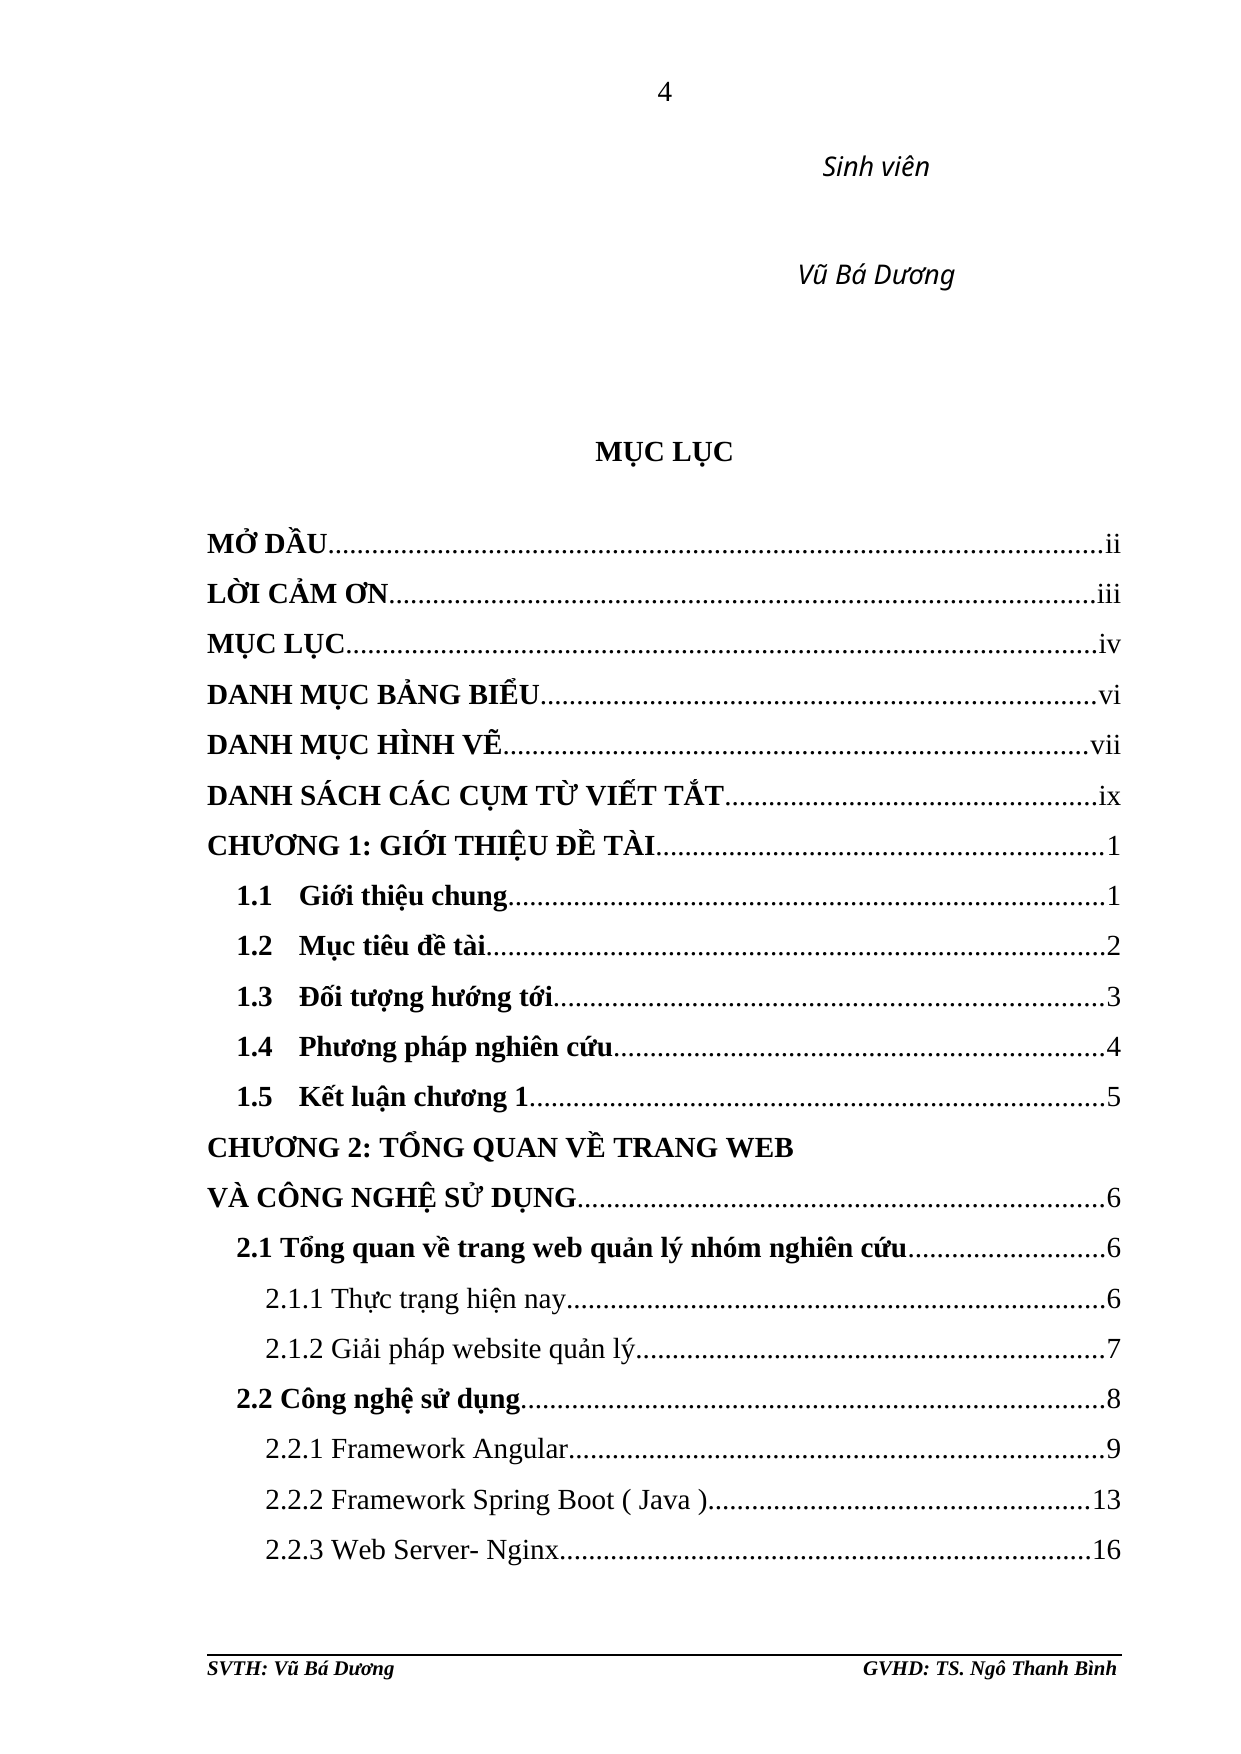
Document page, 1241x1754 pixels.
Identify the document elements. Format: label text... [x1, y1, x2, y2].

table_cell Vũ Bá Dương [635, 255, 1121, 309]
subtitle MỤC LỤC [207, 434, 1122, 468]
table_cell Sinh viên [635, 148, 1121, 255]
